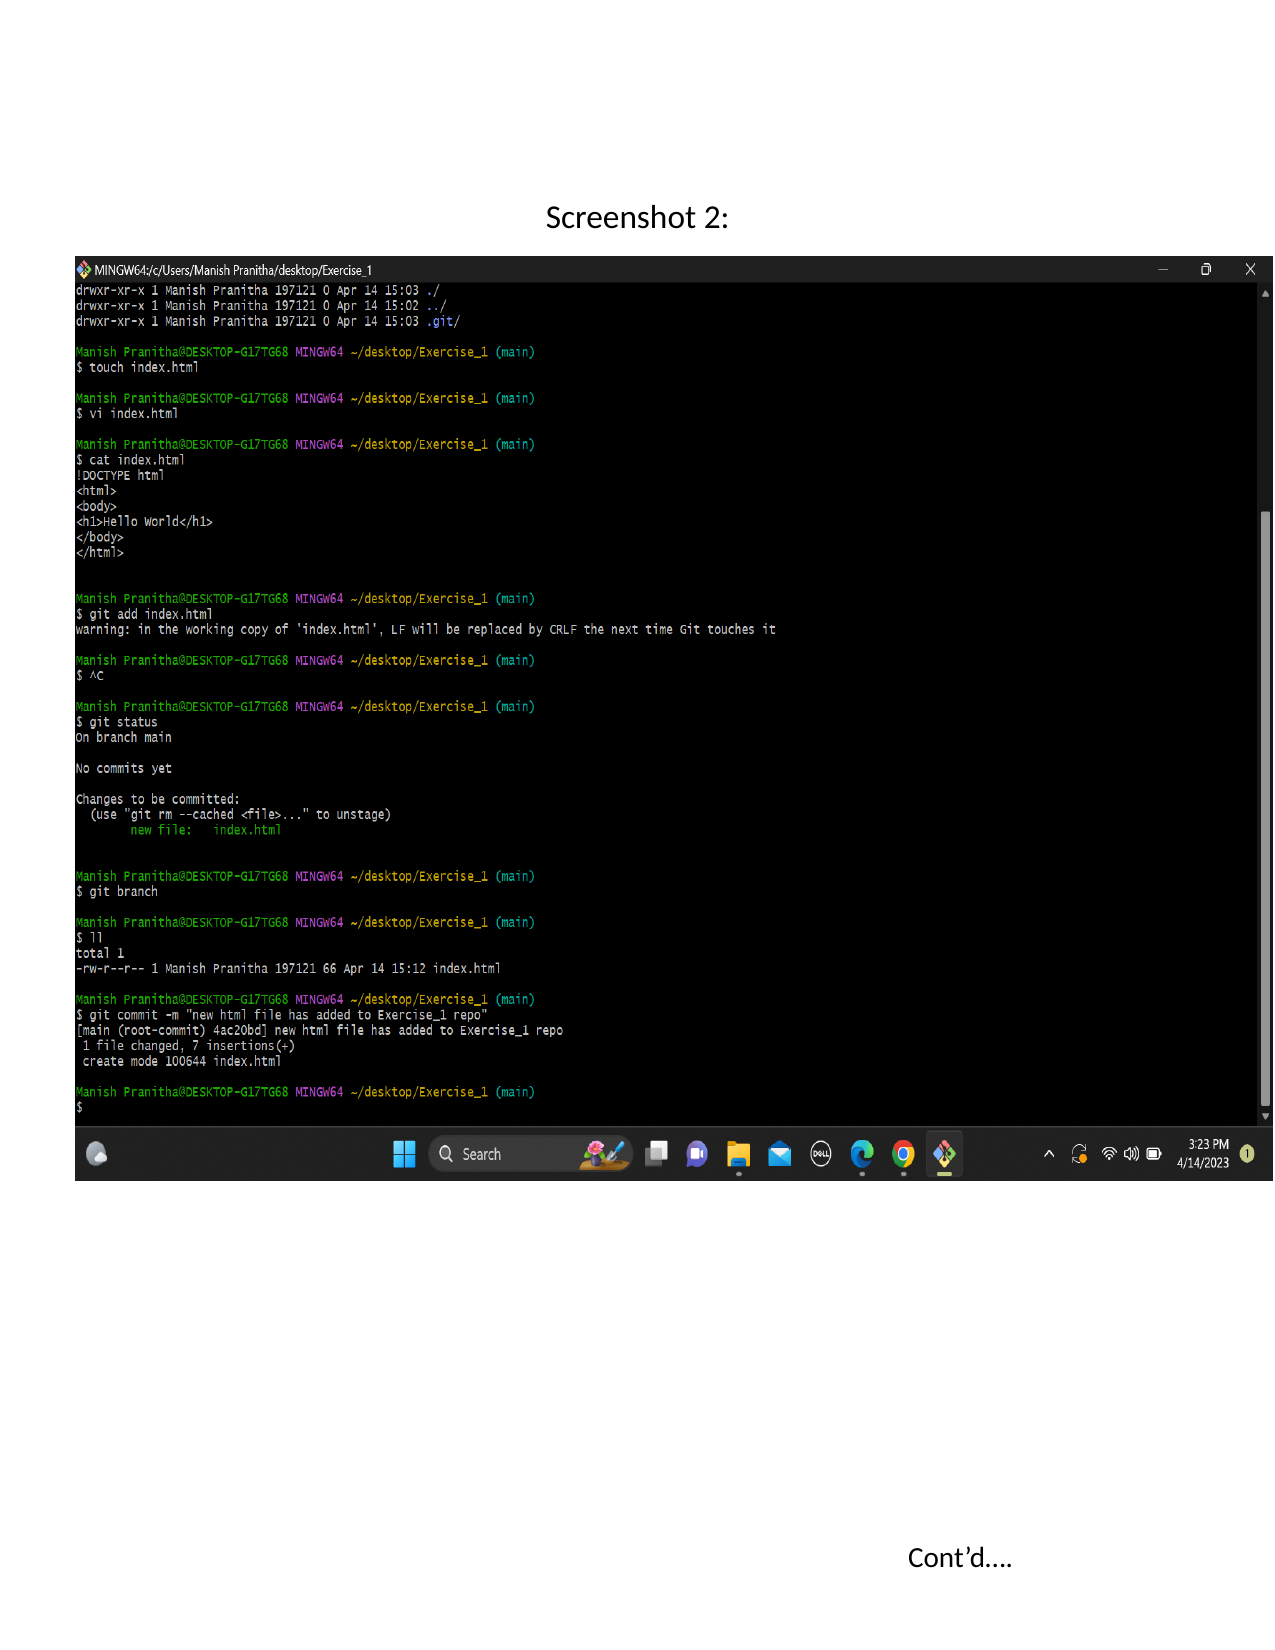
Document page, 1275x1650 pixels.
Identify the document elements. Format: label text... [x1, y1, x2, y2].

text Screenshot 2: [75, 196, 1200, 237]
picture [75, 256, 1273, 1181]
